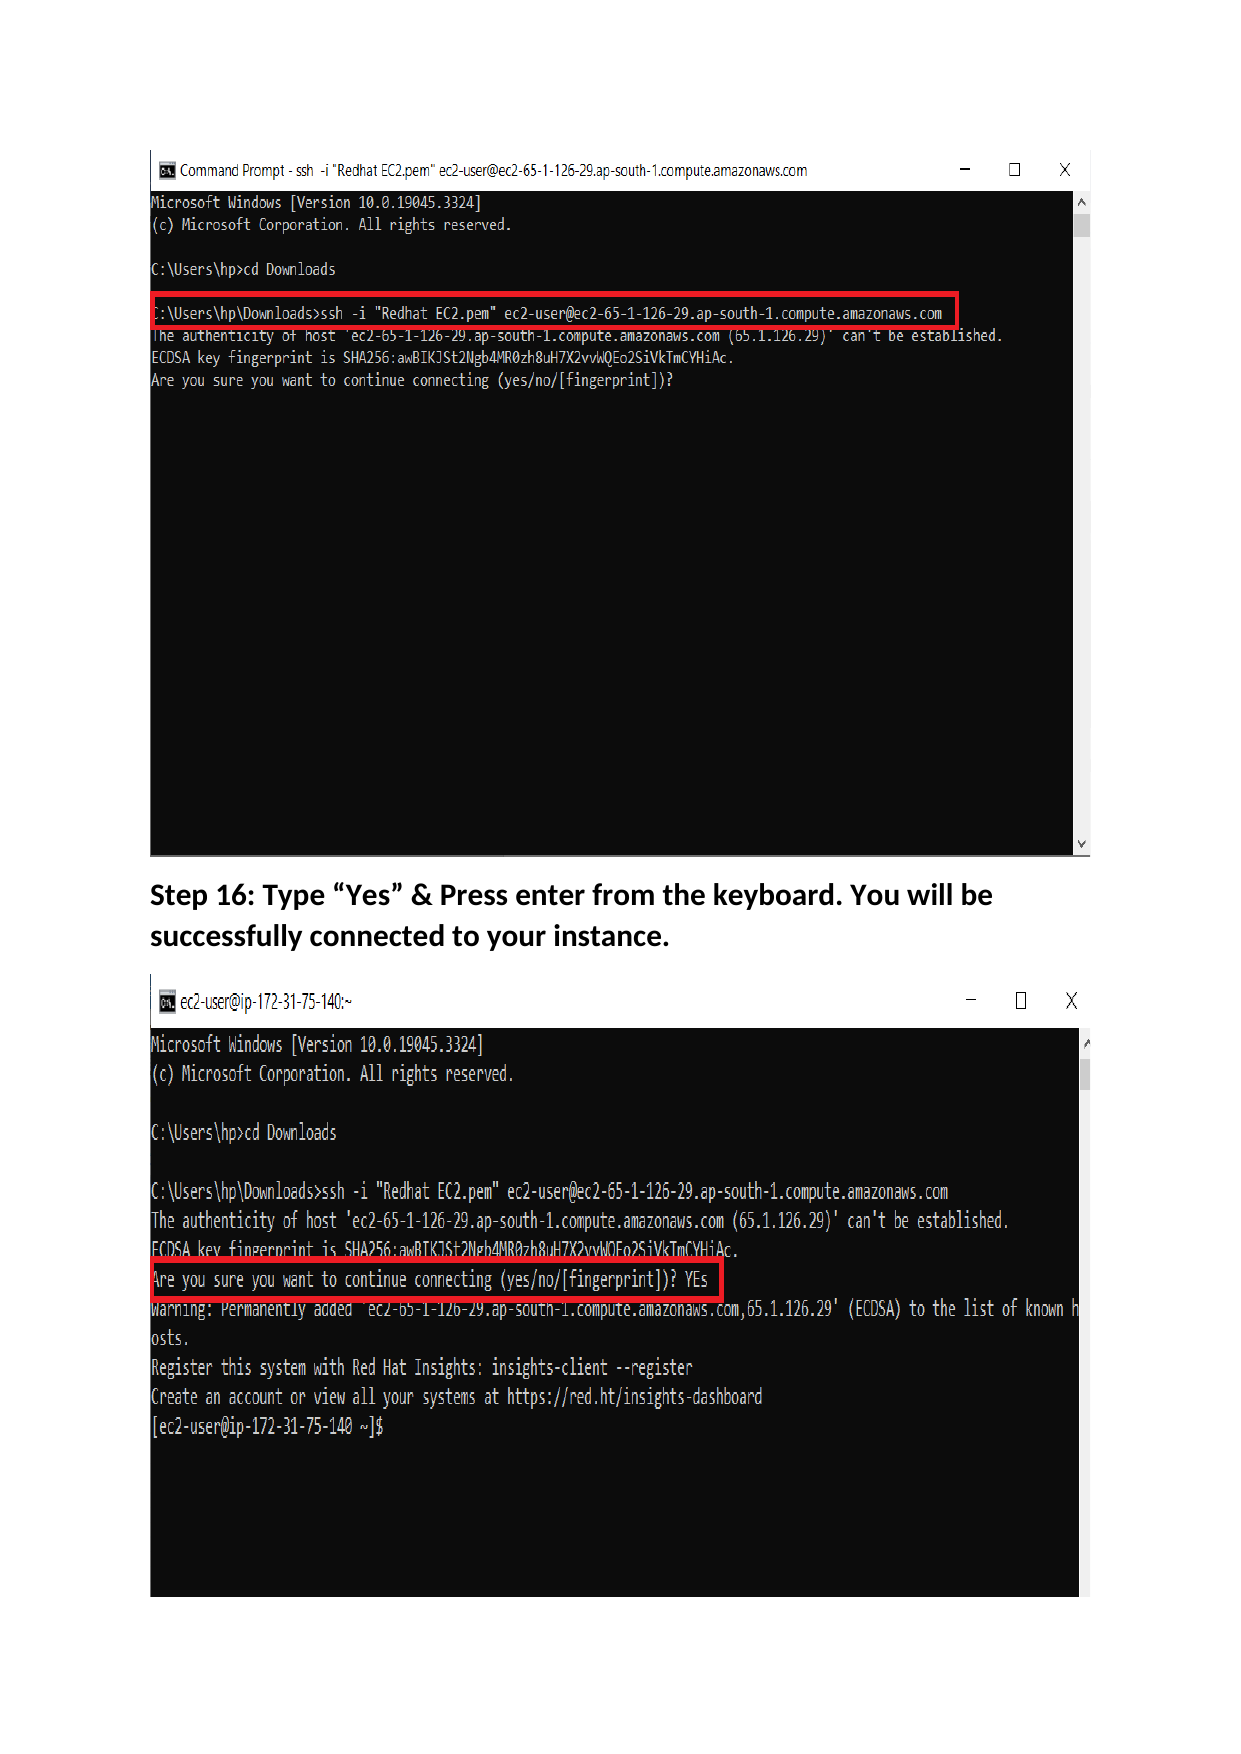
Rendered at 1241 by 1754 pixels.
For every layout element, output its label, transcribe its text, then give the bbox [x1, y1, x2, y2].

text Step 16: Type “Yes” & Press enter from the keyboard. You will be successfully connected to your instance. [150, 875, 1090, 954]
picture [150, 150, 1091, 857]
picture [150, 974, 1091, 1597]
